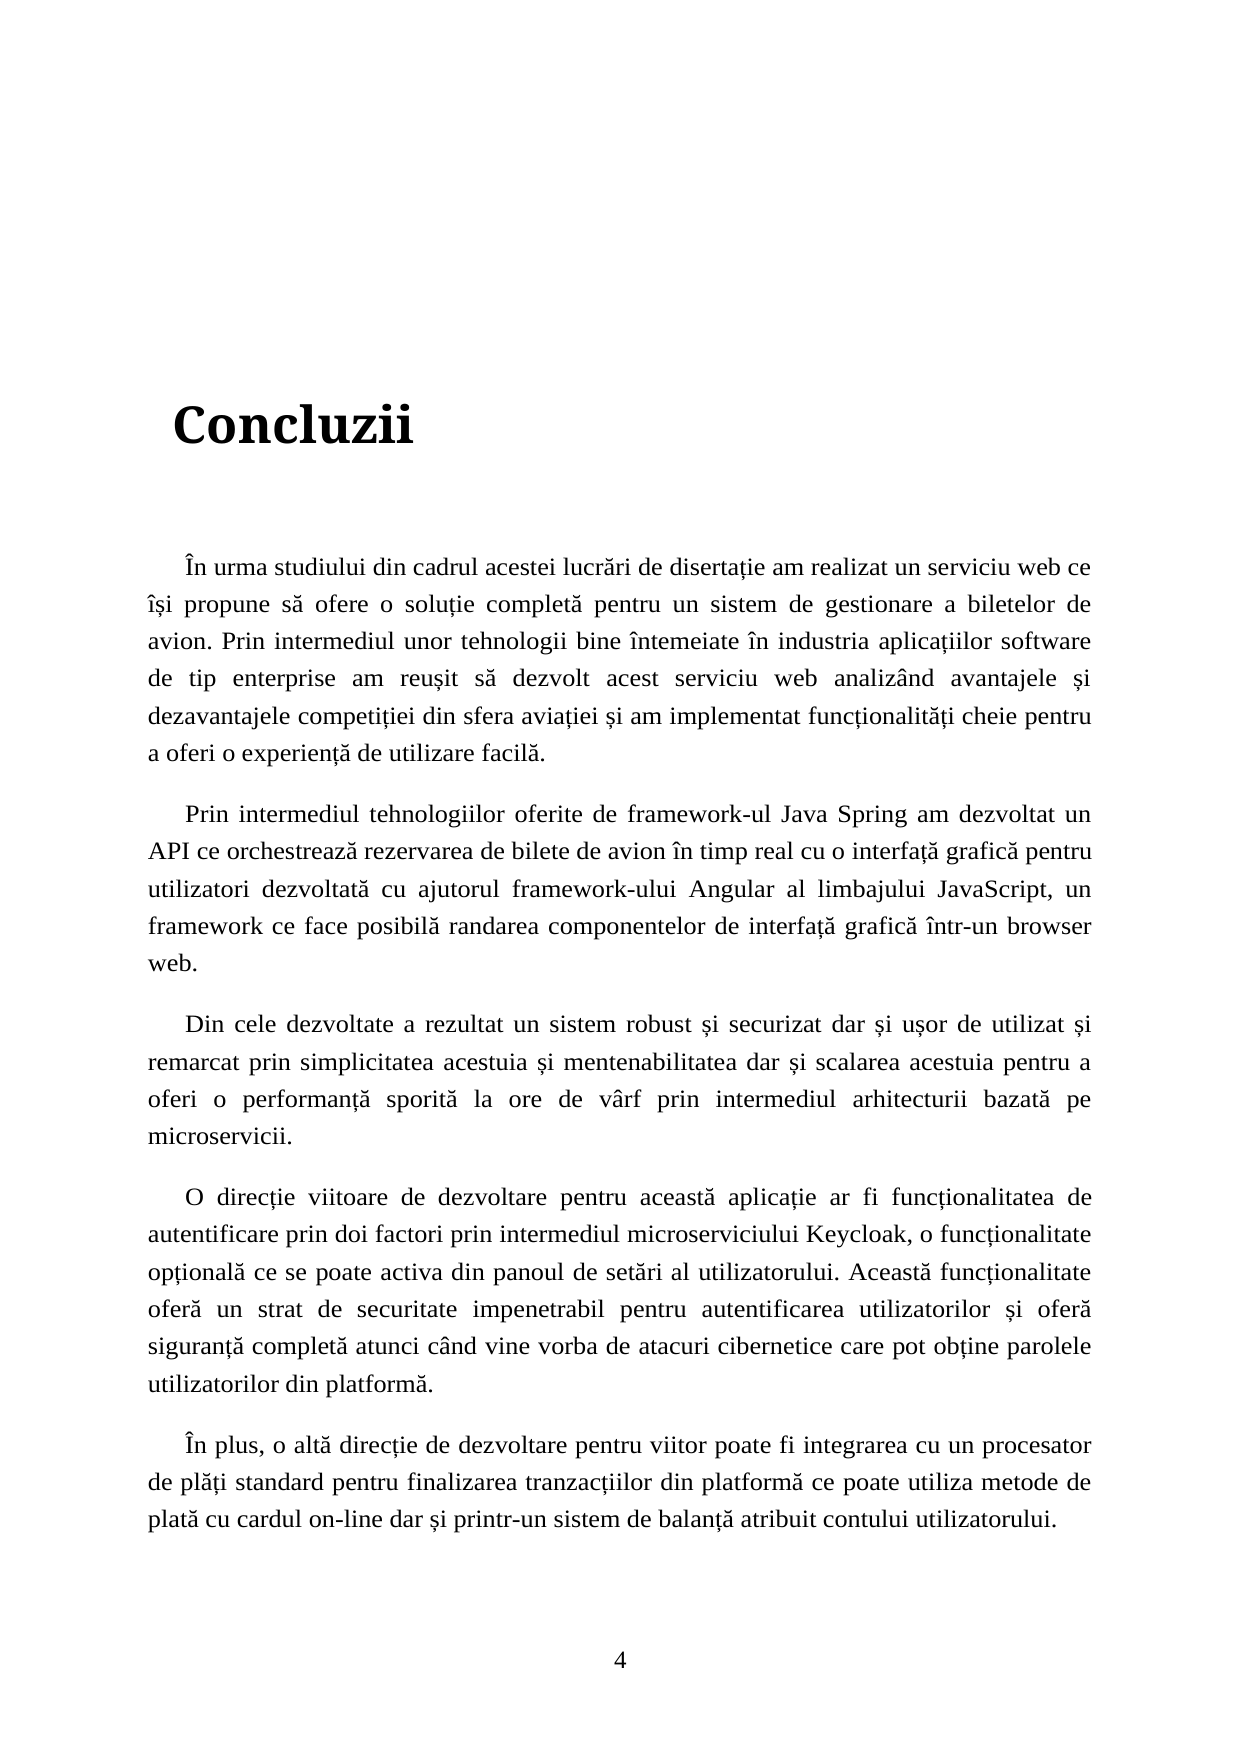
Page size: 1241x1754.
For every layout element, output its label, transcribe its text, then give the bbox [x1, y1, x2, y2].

text Din cele dezvoltate a rezultat un sistem robust și securizat dar și ușor de utilizat și remarcat prin simplicitatea acestuia și mentenabilitatea dar și scalarea acestuia pentru a oferi o performanță sporită la ore de vârf prin intermediul arhitecturii bazată pe microservicii. [148, 1009, 1093, 1150]
text Prin intermediul tehnologiilor oferite de framework-ul Java Spring am dezvoltat un API ce orchestrează rezervarea de bilete de avion în timp real cu o interfață grafică pentru utilizatori dezvoltată cu ajutorul framework-ului Angular al limbajului JavaScript, un framework ce face posibilă randarea componentelor de interfață grafică într-un browser web. [148, 799, 1093, 977]
text O direcție viitoare de dezvoltare pentru această aplicație ar fi funcționalitatea de autentificare prin doi factori prin intermediul microserviciului Keycloak, o funcționalitate opțională ce se poate activa din panoul de setări al utilizatorului. Această funcționalitate oferă un strat de securitate impenetrabil pentru autentificarea utilizatorilor și oferă siguranță completă atunci când vine vorba de atacuri cibernetice care pot obține parolele utilizatorilor din platformă. [148, 1182, 1093, 1397]
text În urma studiului din cadrul acestei lucrări de disertație am realizat un serviciu web ce își propune să ofere o soluție completă pentru un sistem de gestionare a biletelor de avion. Prin intermediul unor tehnologii bine întemeiate în industria aplicațiilor software de tip enterprise am reușit să dezvolt acest serviciu web analizând avantajele și dezavantajele competiției din sfera aviației și am implementat funcționalități cheie pentru a oferi o experiență de utilizare facilă. [148, 552, 1093, 767]
subtitle Concluzii [135, 389, 1093, 458]
text În plus, o altă direcție de dezvoltare pentru viitor poate fi integrarea cu un procesator de plăți standard pentru finalizarea tranzacțiilor din platformă ce poate utiliza metode de plată cu cardul on-line dar și printr-un sistem de balanță atribuit contului utilizatorului. [148, 1430, 1093, 1533]
